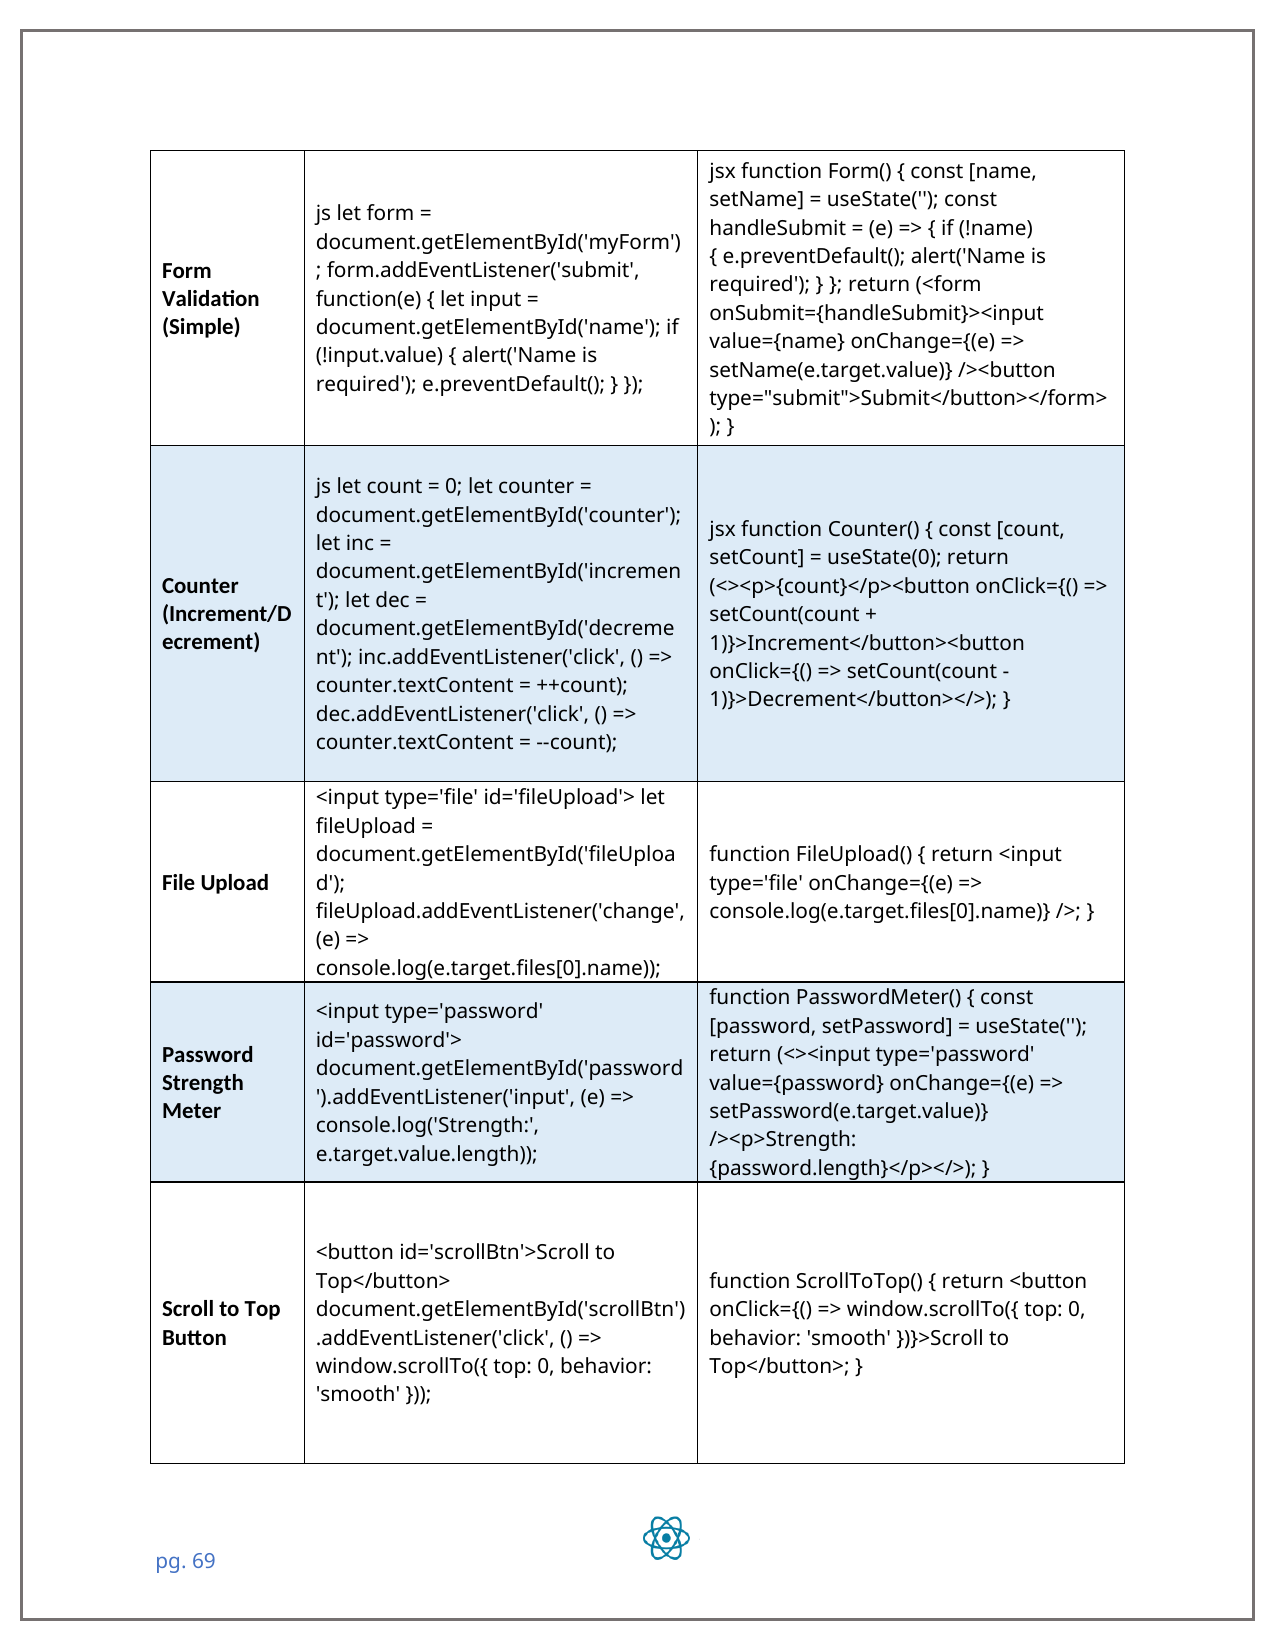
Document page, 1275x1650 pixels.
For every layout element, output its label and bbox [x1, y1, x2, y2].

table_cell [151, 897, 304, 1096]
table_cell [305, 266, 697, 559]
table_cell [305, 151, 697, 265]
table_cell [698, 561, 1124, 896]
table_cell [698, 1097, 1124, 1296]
picture [632, 1508, 700, 1569]
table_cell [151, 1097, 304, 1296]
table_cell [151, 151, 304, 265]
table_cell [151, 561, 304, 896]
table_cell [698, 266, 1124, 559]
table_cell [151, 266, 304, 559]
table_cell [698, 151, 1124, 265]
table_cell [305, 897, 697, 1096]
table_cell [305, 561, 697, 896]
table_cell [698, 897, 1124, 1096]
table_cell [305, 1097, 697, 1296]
